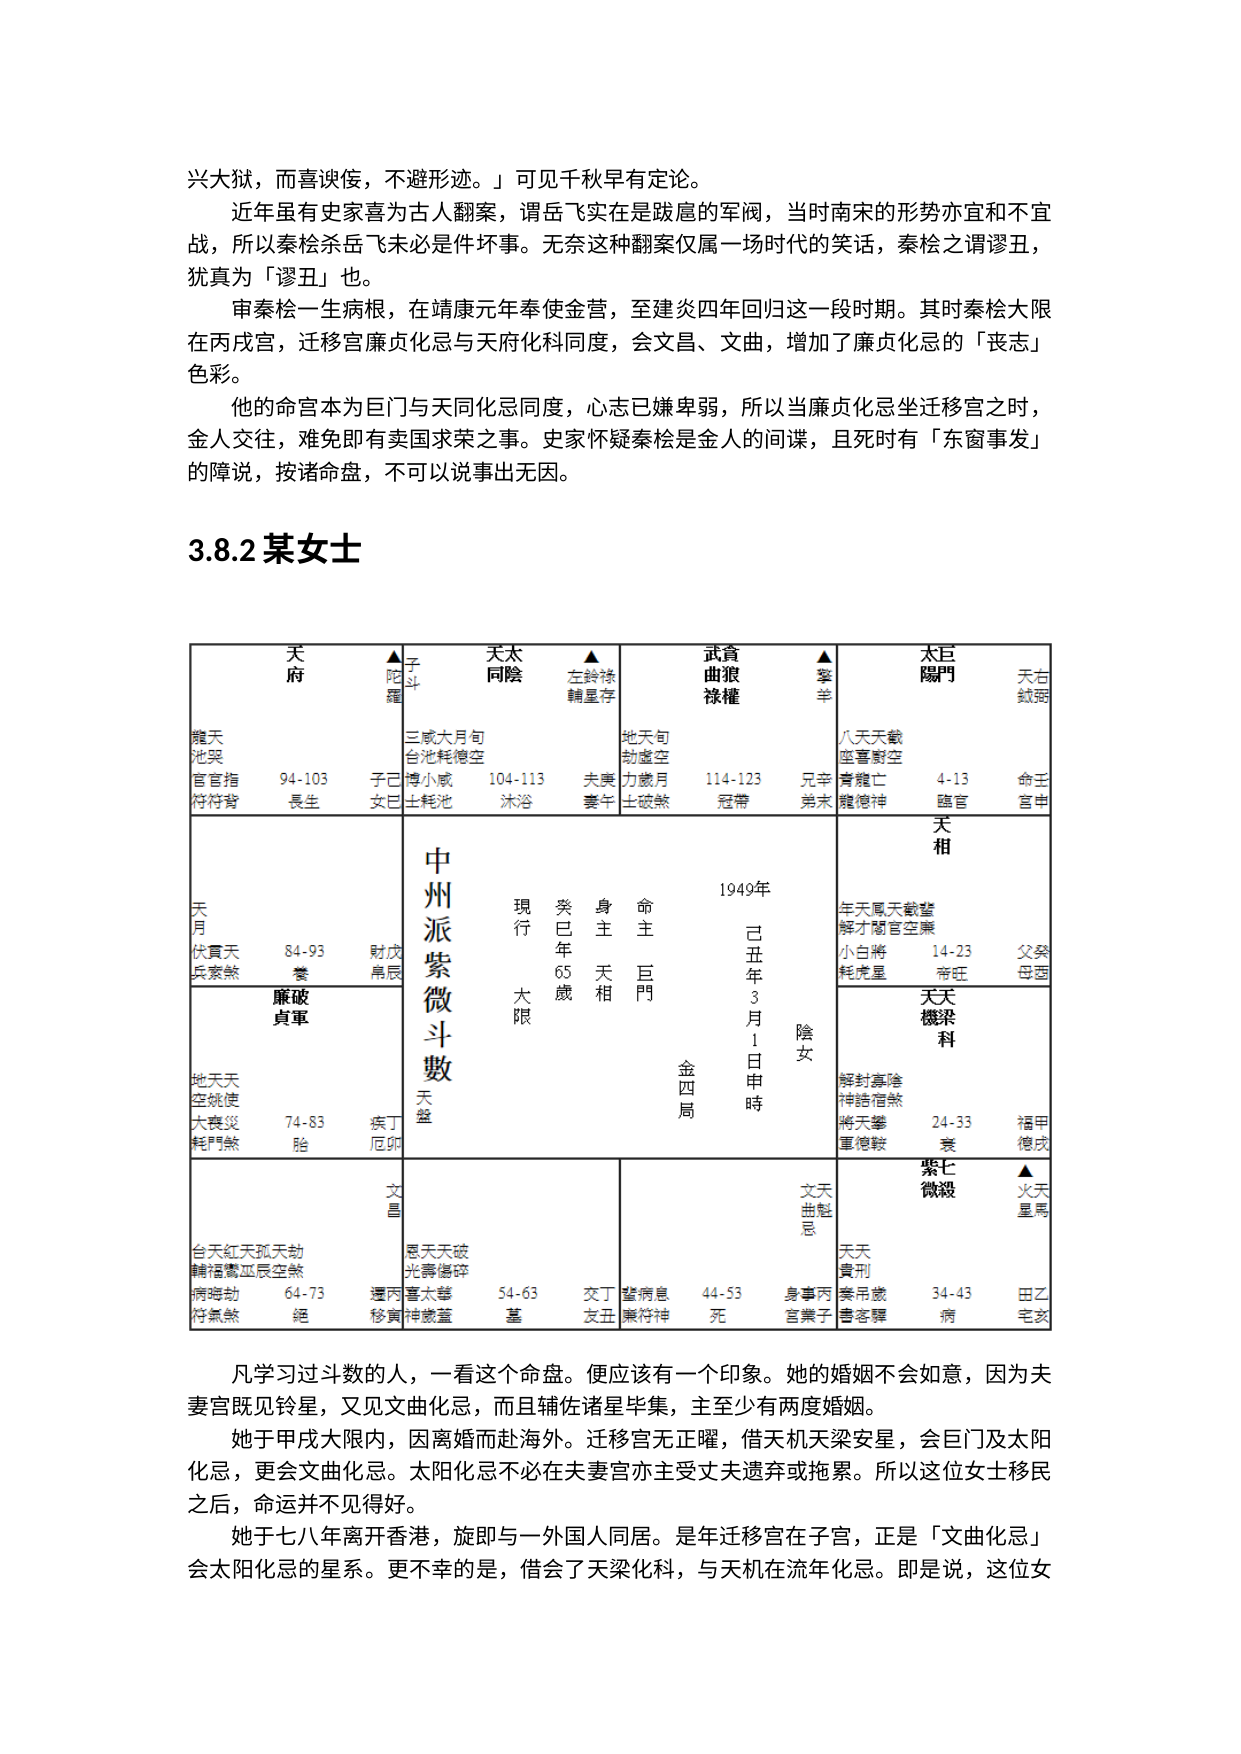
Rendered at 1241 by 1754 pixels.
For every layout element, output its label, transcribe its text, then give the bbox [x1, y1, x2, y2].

subtitle 某女士 [187, 514, 1053, 579]
text 他的命宫本为巨门与天同化忌同度，心志已嫌卑弱，所以当廉贞化忌坐迁移宫之时，金人交往，难免即有卖国求荣之事。史家怀疑秦桧是金人的间谍，且死时有「东窗事发」的障说，按诸命盘，不可以说事出无因。 [187, 389, 1053, 487]
text 她于甲戌大限内，因离婚而赴海外。迁移宫无正曜，借天机天梁安星，会巨门及太阳化忌，更会文曲化忌。太阳化忌不必在夫妻宫亦主受丈夫遗弃或拖累。所以这位女士移民之后，命运并不见得好。 [187, 1421, 1053, 1519]
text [187, 1519, 1053, 1584]
text 凡学习过斗数的人，一看这个命盘。便应该有一个印象。她的婚姻不会如意，因为夫妻宫既见铃星，又见文曲化忌，而且辅佐诸星毕集，主至少有两度婚姻。 [187, 1356, 1053, 1421]
text 审秦桧一生病根，在靖康元年奉使金营，至建炎四年回归这一段时期。其时秦桧大限在丙戌宫，迁移宫廉贞化忌与天府化科同度，会文昌、文曲，增加了廉贞化忌的「丧志」色彩。 [187, 292, 1053, 389]
text 近年虽有史家喜为古人翻案，谓岳飞实在是跋扈的军阀，当时南宋的形势亦宜和不宜战，所以秦桧杀岳飞未必是件坏事。无奈这种翻案仅属一场时代的笑话，秦桧之谓谬丑，犹真为「谬丑」也。 [187, 194, 1053, 292]
picture [187, 641, 1053, 1332]
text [187, 162, 1053, 194]
